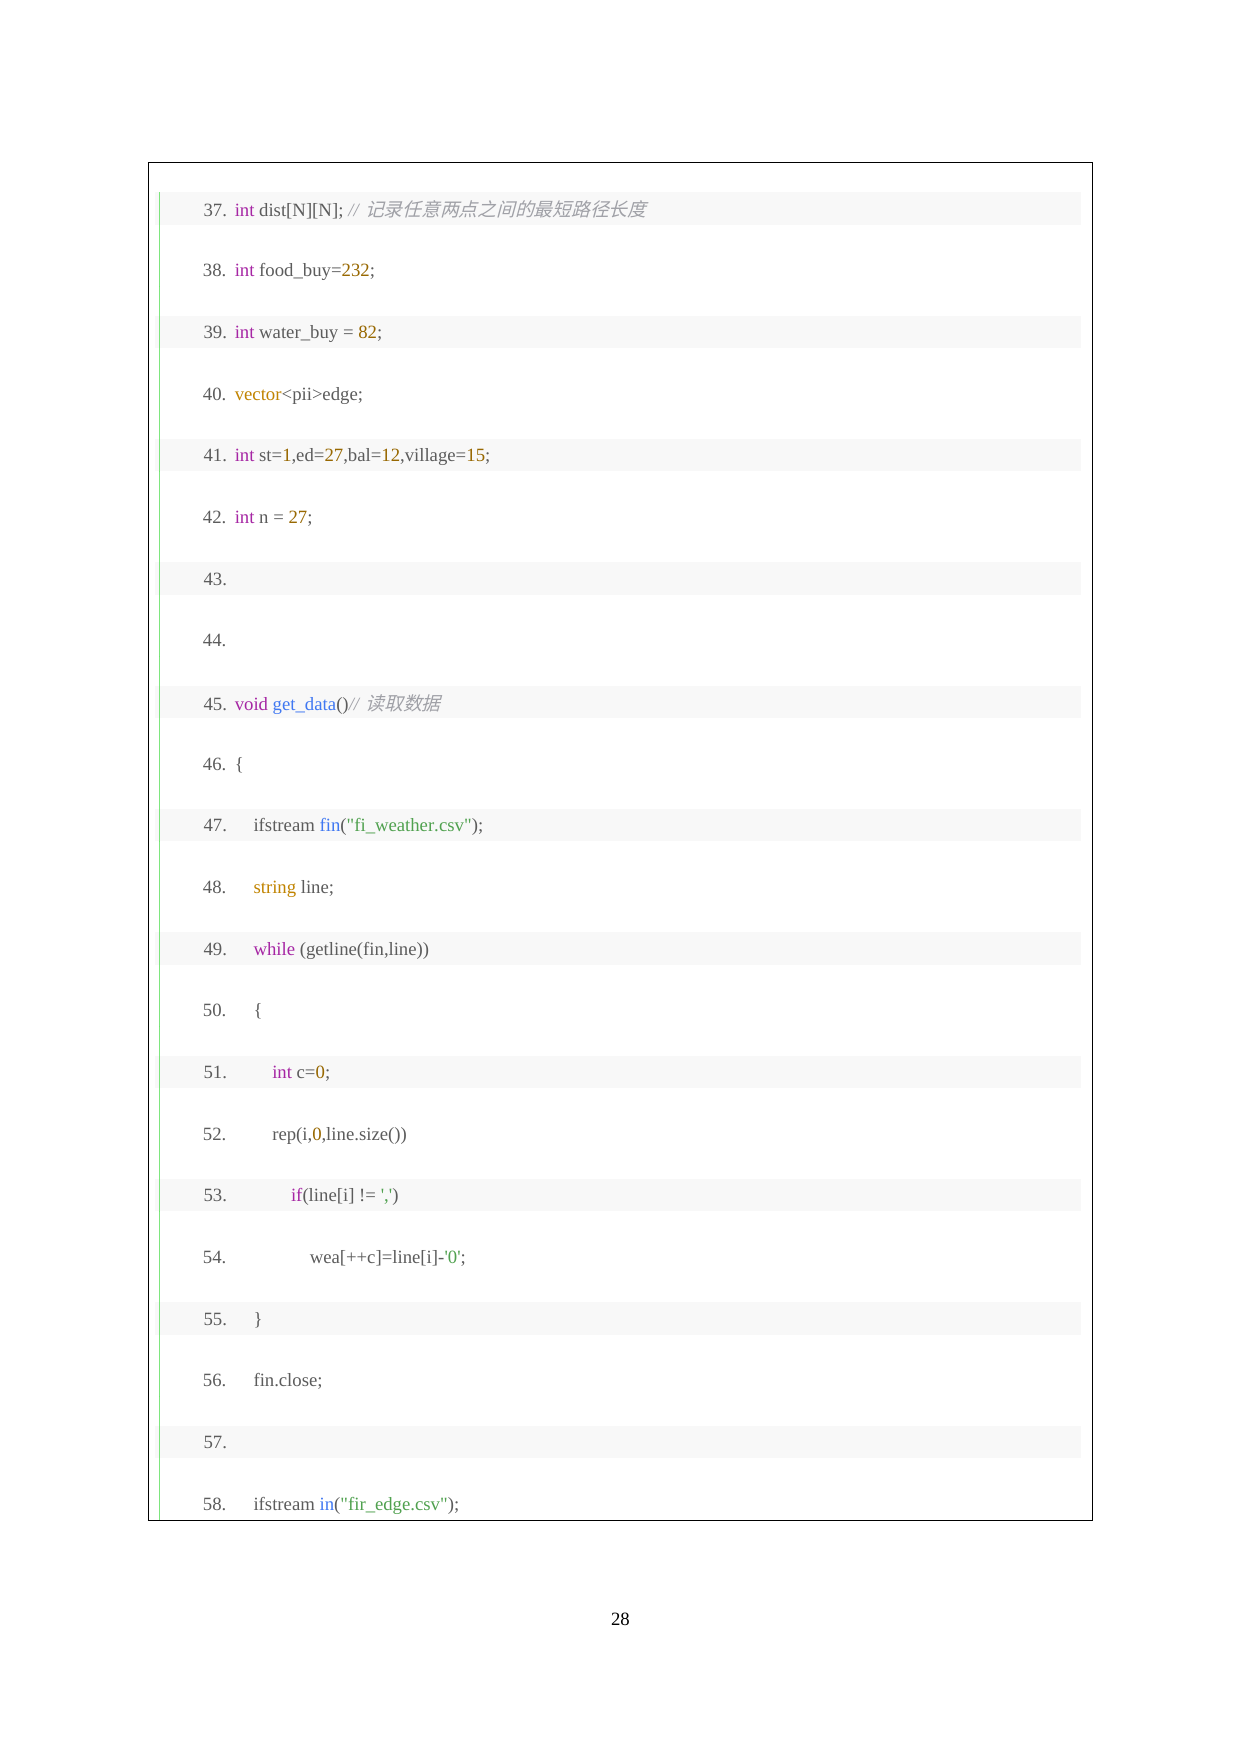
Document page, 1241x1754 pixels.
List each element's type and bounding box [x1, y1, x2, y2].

table_cell [149, 163, 1092, 1520]
